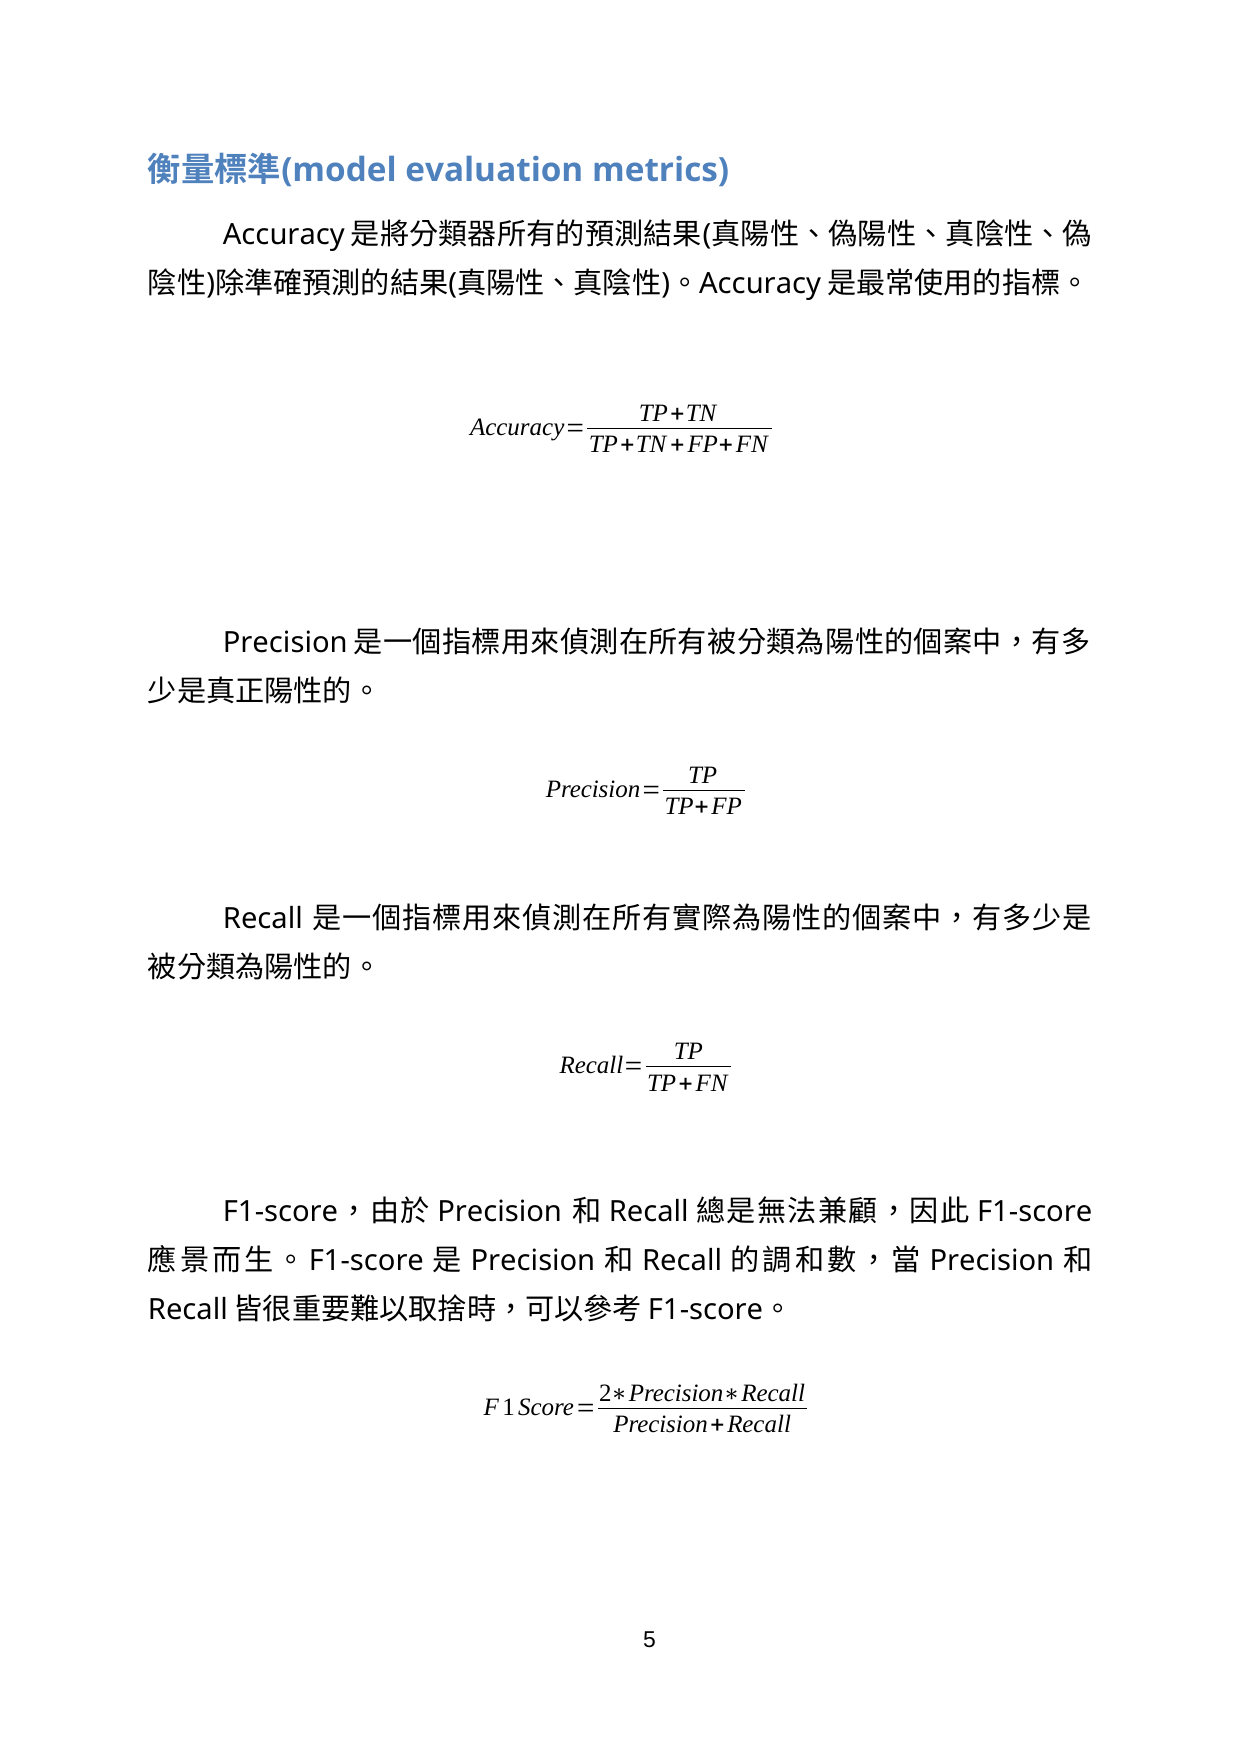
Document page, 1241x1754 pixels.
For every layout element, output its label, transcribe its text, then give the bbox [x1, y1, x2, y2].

text Recall 是一個指標用來偵測在所有實際為陽性的個案中，有多少是被分類為陽性的。 [148, 895, 1092, 986]
text Accuracy是將分類器所有的預測結果(真陽性、偽陽性、真陰性、偽陰性)除準確預測的結果(真陽性、真陰性)。Accuracy是最常使用的指標。 [148, 211, 1092, 302]
subtitle 衡量標準(model evaluation metrics) [148, 142, 1092, 191]
text Precision是一個指標用來偵測在所有被分類為陽性的個案中，有多少是真正陽性的。 [148, 619, 1092, 710]
text F1-score，由於Precision 和Recall總是無法兼顧，因此F1-score應景而生。F1-score是Precision和Recall的調和數，當Precision和Recall皆很重要難以取捨時，可以參考F1-score。 [148, 1188, 1092, 1328]
